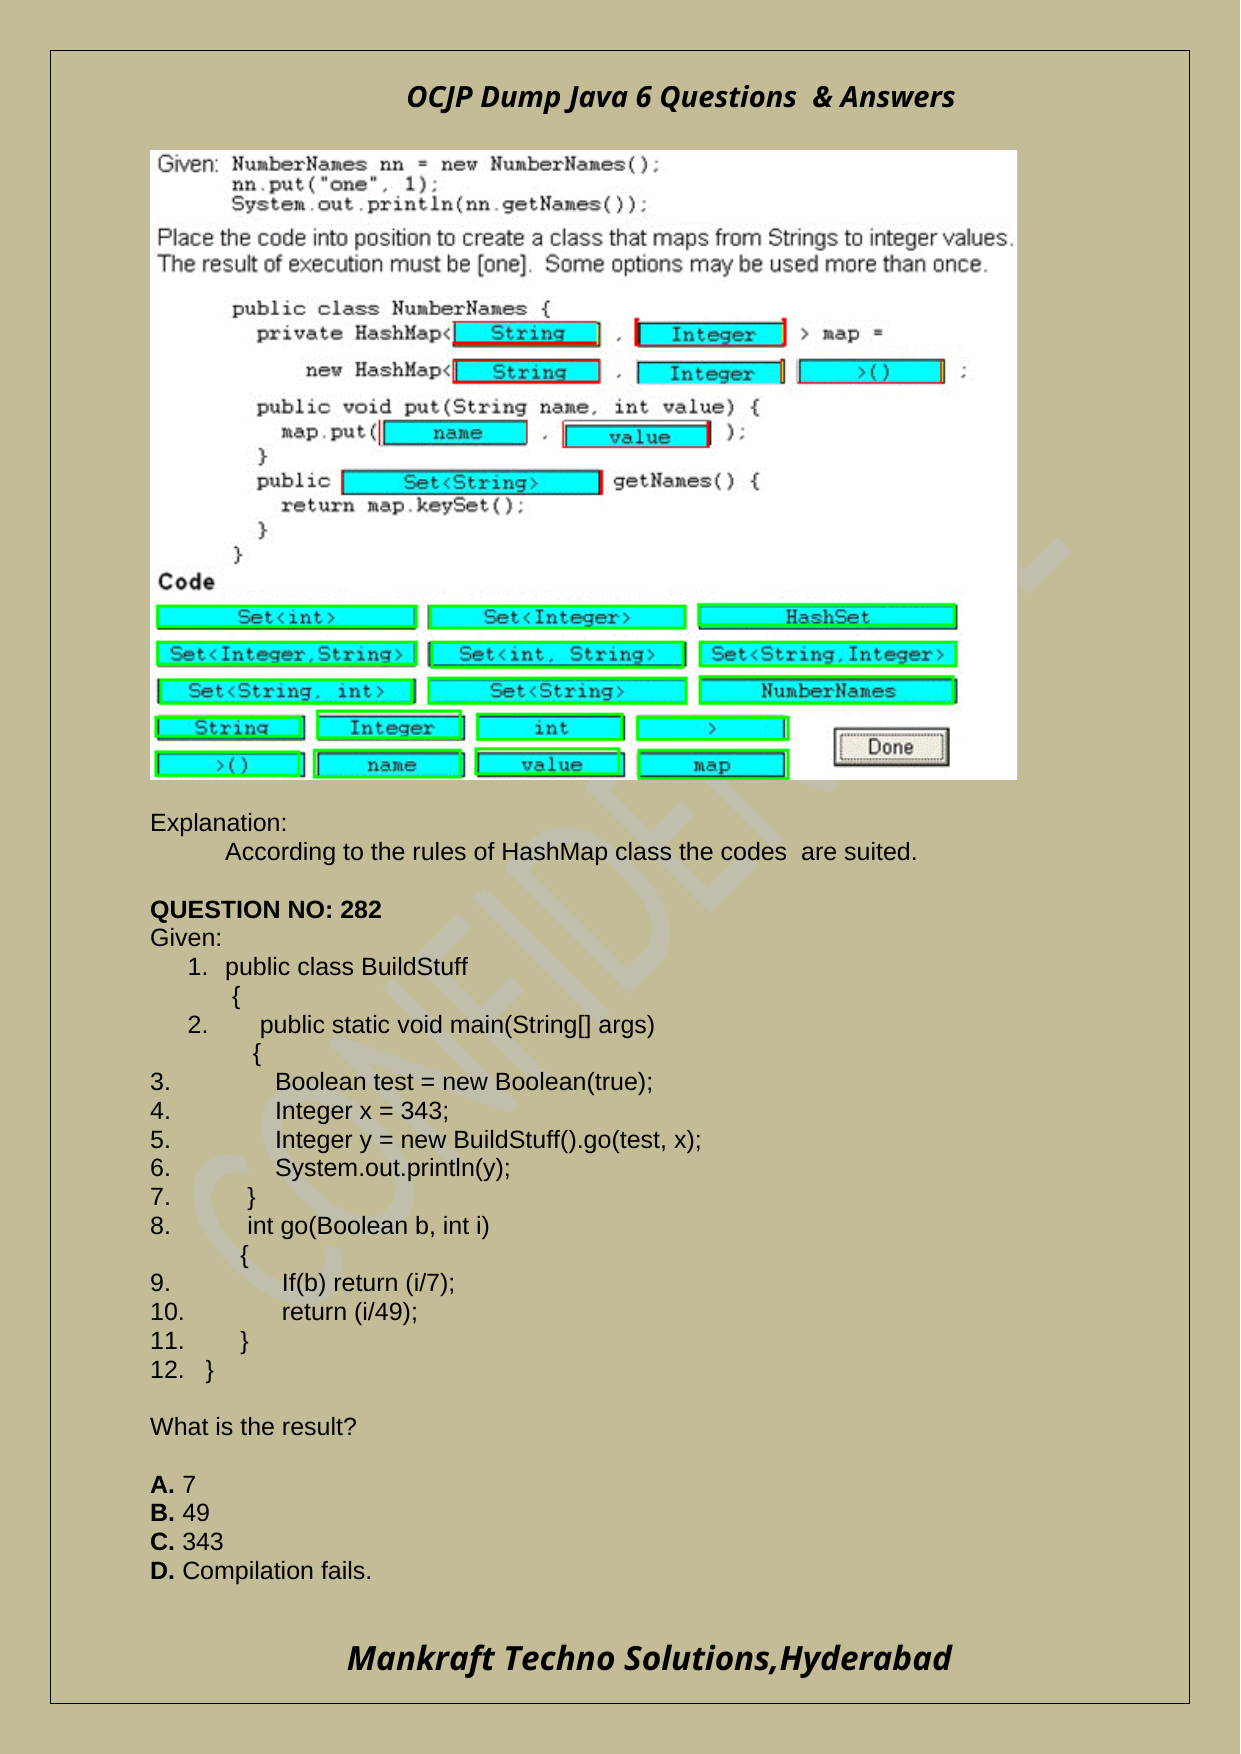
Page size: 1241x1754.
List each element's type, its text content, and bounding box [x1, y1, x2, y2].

text 9. If(b) return (i/7); [150, 1268, 1090, 1297]
text 7. } [150, 1182, 1090, 1211]
list public class BuildStuff [187, 952, 1090, 981]
text 10. return (i/49); [150, 1297, 1090, 1326]
list public static void main(String[] args) [187, 1010, 1090, 1038]
text What is the result? [150, 1412, 1090, 1441]
text 11. } [150, 1326, 1090, 1355]
text Explanation: [150, 808, 1090, 837]
text A. 7 [150, 1470, 1090, 1498]
text Given: [150, 923, 1090, 952]
text 12. } [150, 1355, 1090, 1383]
text According to the rules of HashMap class the codes are suited. [150, 837, 1090, 866]
text D. Compilation fails. [150, 1556, 1090, 1585]
text B. 49 [150, 1498, 1090, 1527]
text 8. int go(Boolean b, int i) [150, 1211, 1090, 1240]
text C. 343 [150, 1527, 1090, 1556]
text { [150, 1240, 1090, 1268]
text QUESTION NO: 282 [150, 895, 1090, 923]
text 6. System.out.println(y); [150, 1153, 1090, 1182]
list { [225, 981, 1090, 1010]
list { [225, 1038, 1090, 1067]
text 4. Integer x = 343; [150, 1096, 1090, 1125]
text 5. Integer y = new BuildStuff().go(test, x); [150, 1125, 1090, 1153]
text 3. Boolean test = new Boolean(true); [150, 1067, 1090, 1096]
